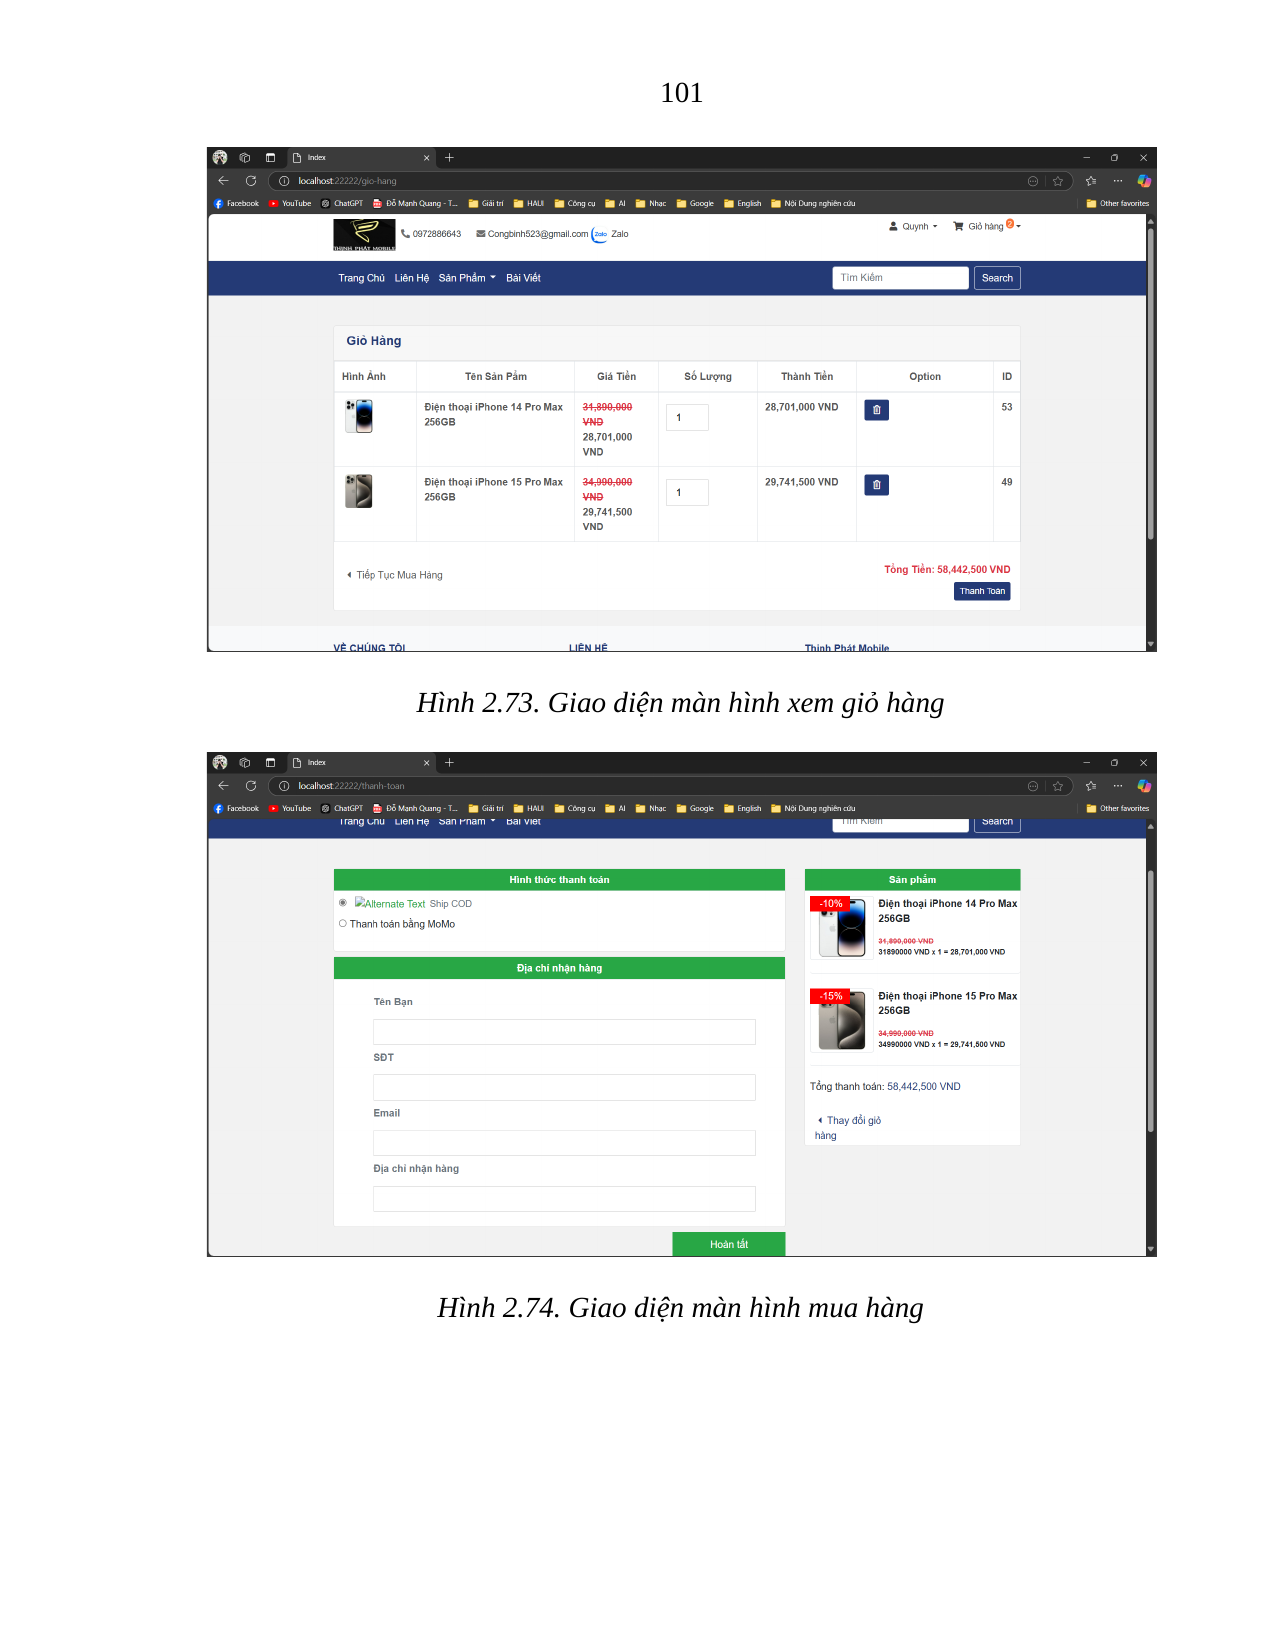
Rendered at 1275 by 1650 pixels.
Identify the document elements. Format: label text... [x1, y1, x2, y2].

picture [206, 147, 1157, 652]
text Hình 2.74. Giao diện màn hình mua hàng [207, 1290, 1157, 1323]
picture [206, 752, 1157, 1257]
text Hình 2.73. Giao diện màn hình xem giỏ hàng [207, 685, 1157, 719]
